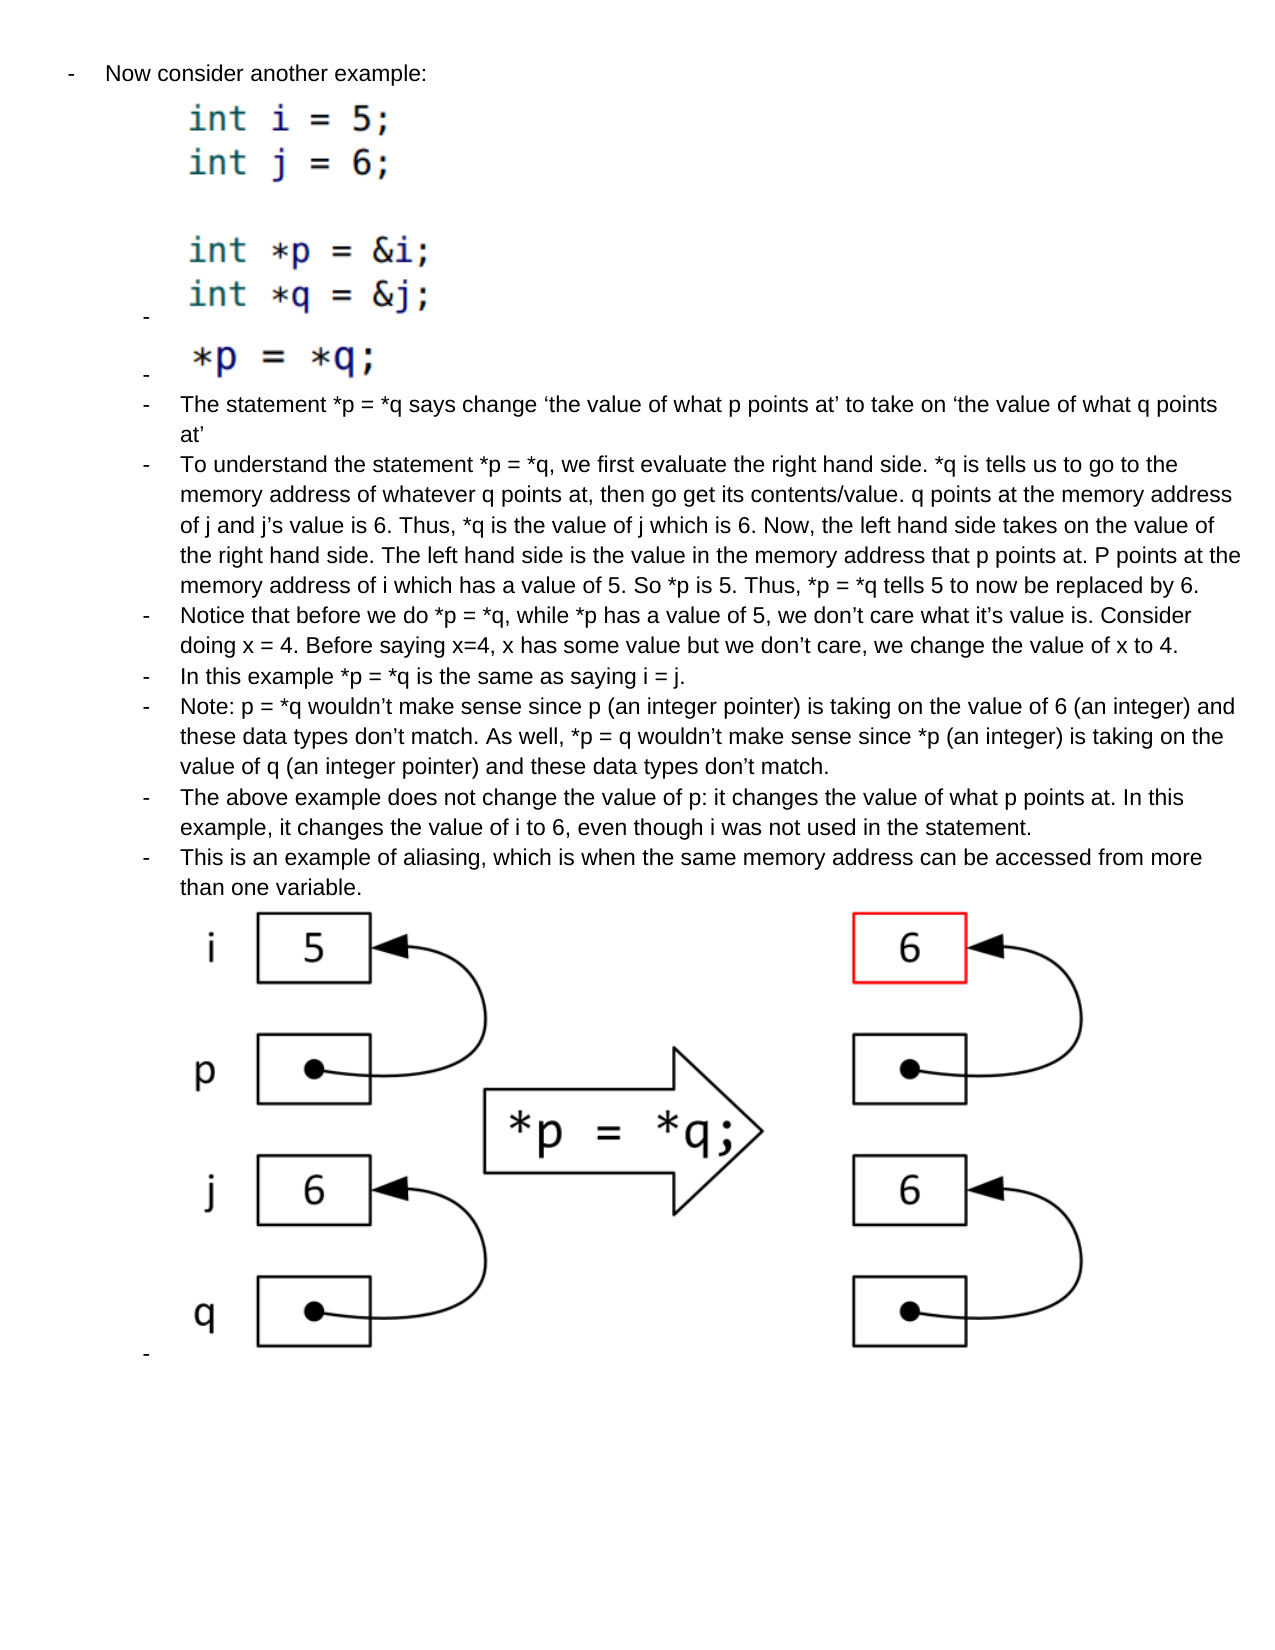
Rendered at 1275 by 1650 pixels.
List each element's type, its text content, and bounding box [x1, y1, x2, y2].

list In this example *p = *q is the same as saying i = j. [142, 663, 1245, 689]
list The above example does not change the value of p: it changes the value of what p points at. In this example, it changes the value of i to 6, even though i was not used in the statement. [142, 783, 1245, 840]
list Note: p = *q wouldn’t make sense since p (an integer pointer) is taking on the value of 6 (an integer) and these data types don’t match. As well, *p = q wouldn’t make sense since *p (an integer) is taking on the value of q (an integer pointer) and these data types don’t match. [142, 693, 1245, 779]
list To understand the statement *p = *q, we first evaluate the right hand side. *q is tells us to go to the memory address of whatever q points at, then go get its contents/value. q points at the memory address of j and j’s value is 6. Thus, *q is the value of j which is 6. Now, the left hand side takes on the value of the right hand side. The left hand side is the value in the memory address that p points at. P points at the memory address of i which has a value of 5. So *p is 5. Thus, *p = *q tells 5 to now be replaced by 6. [142, 451, 1245, 598]
list This is an example of aliasing, which is when the same memory address can be accessed from more than one variable. [142, 844, 1245, 900]
list Now consider another example: [67, 60, 1245, 87]
list The statement *p = *q says change ‘the value of what p points at’ to take on ‘the value of what q points at’ [142, 391, 1245, 447]
list Notice that before we do *p = *q, while *p has a value of 5, we don’t care what it’s value is. Consider doing x = 4. Before saying x=4, x has some value but we don’t care, we change the value of x to 4. [142, 602, 1245, 659]
picture [180, 90, 441, 325]
picture [180, 904, 1094, 1362]
picture [180, 333, 391, 382]
